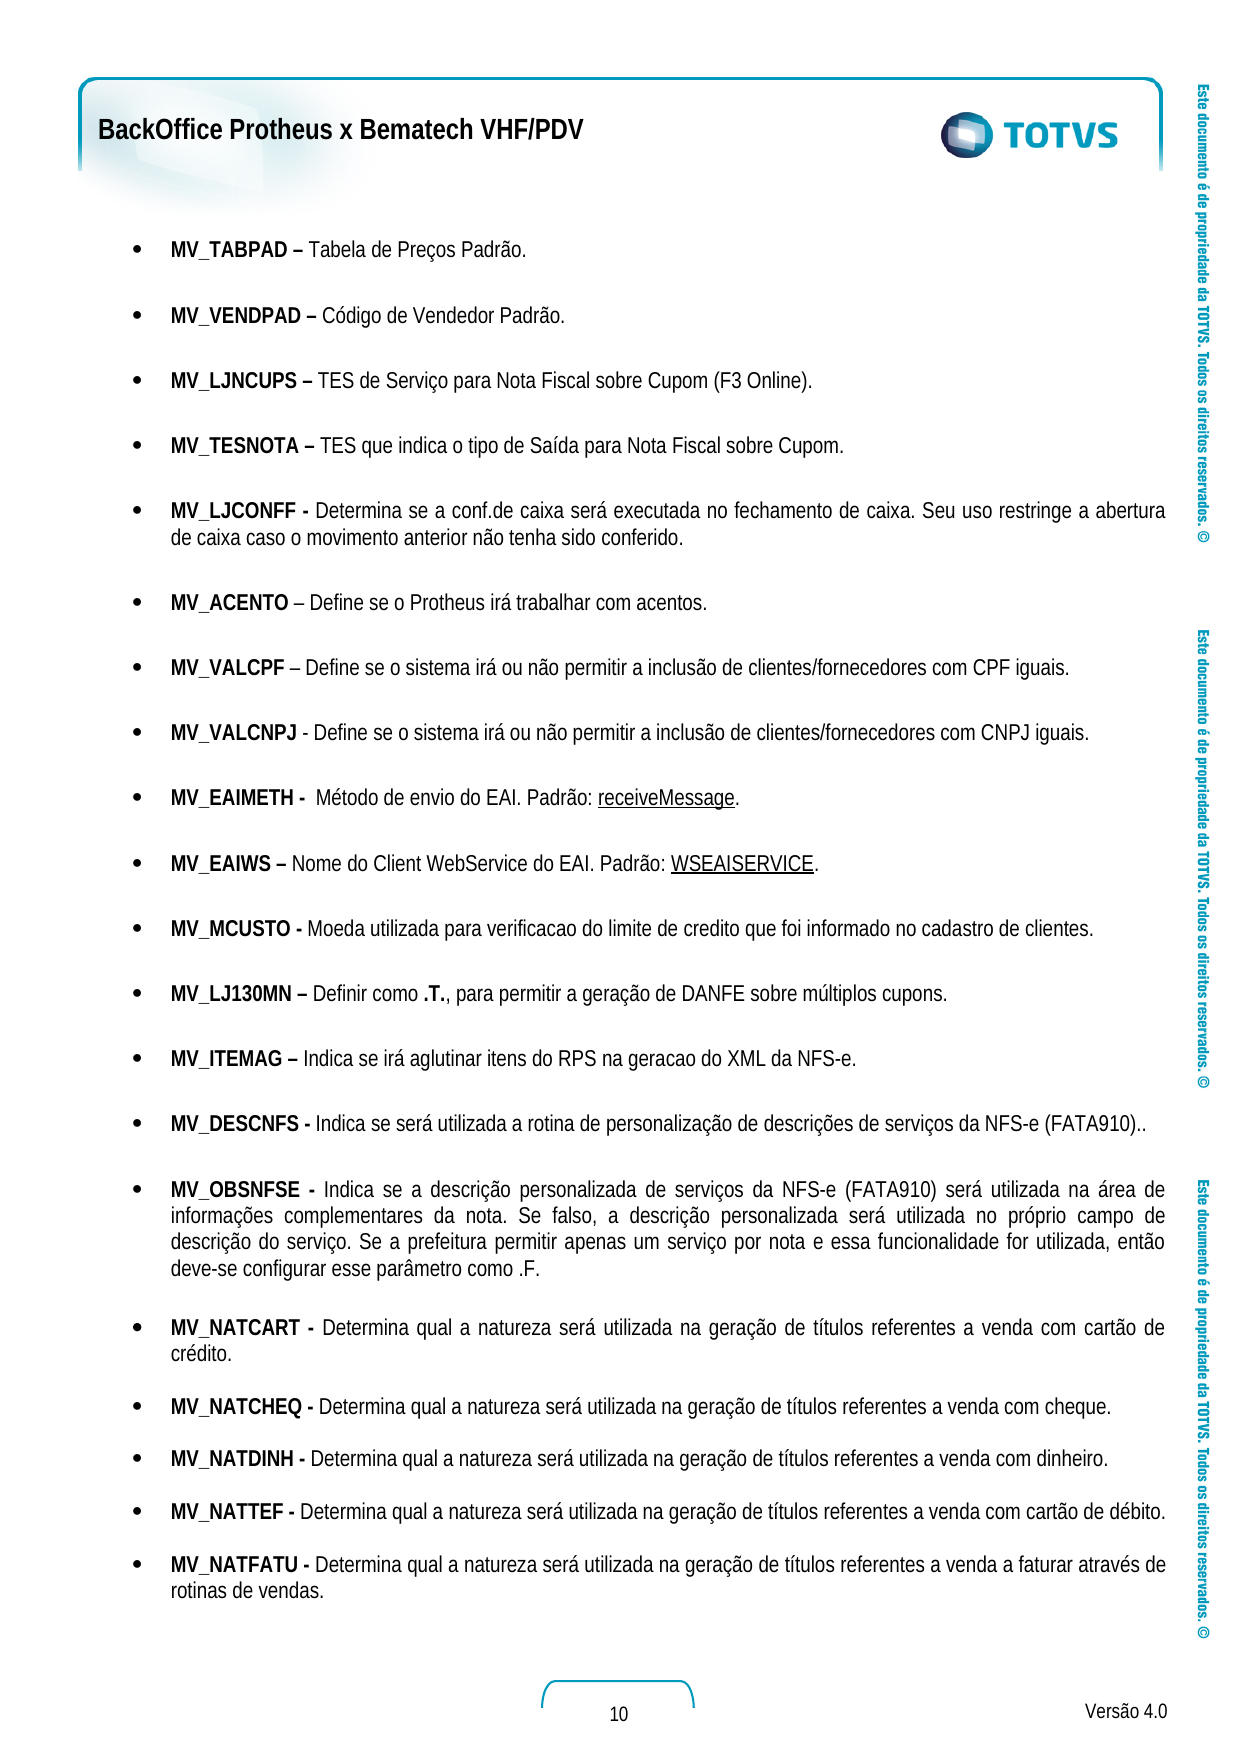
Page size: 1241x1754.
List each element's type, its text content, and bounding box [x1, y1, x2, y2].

list MV_TABPAD – Tabela de Preços Padrão. [133, 236, 1166, 263]
list MV_TESNOTA – TES que indica o tipo de Saída para Nota Fiscal sobre Cupom. [133, 432, 1166, 458]
list MV_NATCART - Determina qual a natureza será utilizada na geração de títulos referentes a venda com cartão de crédito. [133, 1314, 1166, 1366]
list MV_VENDPAD – Código de Vendedor Padrão. [133, 302, 1166, 328]
list MV_NATTEF - Determina qual a natureza será utilizada na geração de títulos referentes a venda com cartão de débito. [133, 1498, 1166, 1524]
list MV_NATDINH - Determina qual a natureza será utilizada na geração de títulos referentes a venda com dinheiro. [133, 1445, 1166, 1472]
list MV_MCUSTO - Moeda utilizada para verificacao do limite de credito que foi informado no cadastro de clientes. [133, 915, 1166, 941]
list MV_NATFATU - Determina qual a natureza será utilizada na geração de títulos referentes a venda a faturar através de rotinas de vendas. [133, 1551, 1166, 1603]
list MV_DESCNFS - Indica se será utilizada a rotina de personalização de descrições de serviços da NFS-e (FATA910).. [133, 1110, 1166, 1137]
picture [75, 73, 1167, 237]
list MV_OBSNFSE - Indica se a descrição personalizada de serviços da NFS-e (FATA910) será utilizada na área de informações complementares da nota. Se falso, a descrição personalizada será utilizada no próprio campo de descrição do serviço. Se a prefeitura permitir apenas um serviço por nota e essa funcionalidade for utilizada, então deve-se configurar esse parâmetro como .F. [133, 1176, 1166, 1281]
list MV_LJCONFF - Determina se a conf.de caixa será executada no fechamento de caixa. Seu uso restringe a abertura de caixa caso o movimento anterior não tenha sido conferido. [133, 497, 1166, 550]
list MV_ITEMAG – Indica se irá aglutinar itens do RPS na geracao do XML da NFS-e. [133, 1045, 1166, 1072]
list MV_VALCPF – Define se o sistema irá ou não permitir a inclusão de clientes/fornecedores com CPF iguais. [133, 654, 1166, 680]
picture [1182, 9, 1224, 1741]
list MV_ACENTO – Define se o Protheus irá trabalhar com acentos. [133, 589, 1166, 615]
list MV_VALCNPJ - Define se o sistema irá ou não permitir a inclusão de clientes/fornecedores com CNPJ iguais. [133, 719, 1166, 746]
list MV_LJ130MN – Definir como .T., para permitir a geração de DANFE sobre múltiplos cupons. [133, 980, 1166, 1006]
list MV_LJNCUPS – TES de Serviço para Nota Fiscal sobre Cupom (F3 Online). [133, 367, 1166, 393]
list MV_EAIMETH - Método de envio do EAI. Padrão: receiveMessage. [133, 784, 1166, 811]
list MV_NATCHEQ - Determina qual a natureza será utilizada na geração de títulos referentes a venda com cheque. [133, 1393, 1166, 1419]
list MV_EAIWS – Nome do Client WebService do EAI. Padrão: WSEAISERVICE. [133, 849, 1166, 876]
